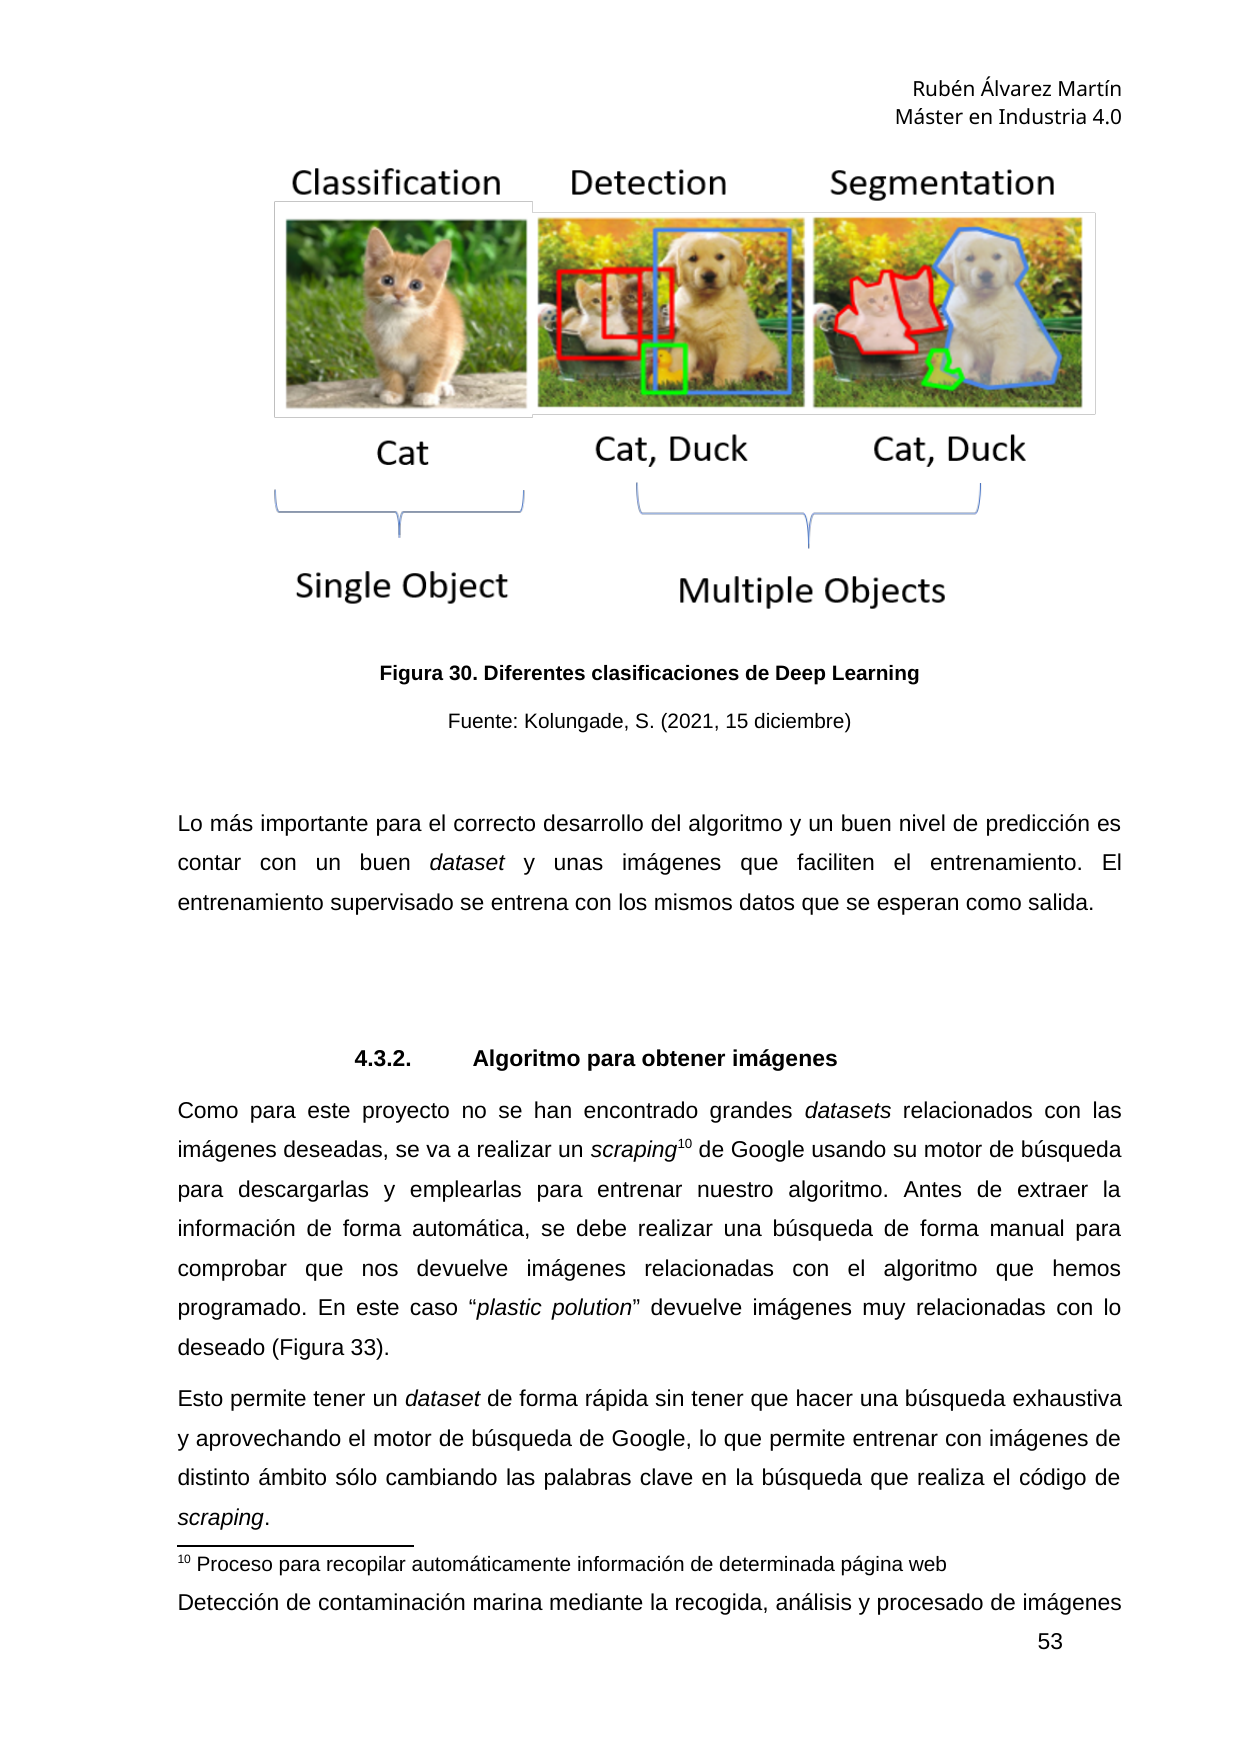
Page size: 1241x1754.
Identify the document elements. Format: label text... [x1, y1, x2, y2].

picture [266, 147, 1107, 636]
text Lo más importante para el correcto desarrollo del algoritmo y un buen nivel de predicción es contar con un buen dataset y unas imágenes que faciliten el entrenamiento. El entrenamiento supervisado se entrena con los mismos datos que se esperan como salida. [177, 810, 1122, 915]
text Como para este proyecto no se han encontrado grandes datasets relacionados con las imágenes deseadas, se va a realizar un scraping de Google usando su motor de búsqueda para descargarlas y emplearlas para entrenar nuestro algoritmo. Antes de extraer la información de forma automática, se debe realizar una búsqueda de forma manual para comprobar que nos devuelve imágenes relacionadas con el algoritmo que hemos programado. En este caso “plastic polution” devuelve imágenes muy relacionadas con lo deseado (Figura 33). [177, 1097, 1122, 1360]
text Fuente: Kolungade, S. (2021, 15 diciembre) [177, 709, 1122, 733]
subtitle Algoritmo para obtener imágenes [354, 1044, 1122, 1071]
text Esto permite tener un dataset de forma rápida sin tener que hacer una búsqueda exhaustiva y aprovechando el motor de búsqueda de Google, lo que permite entrenar con imágenes de distinto ámbito sólo cambiando las palabras clave en la búsqueda que realiza el código de scraping. [177, 1385, 1122, 1530]
